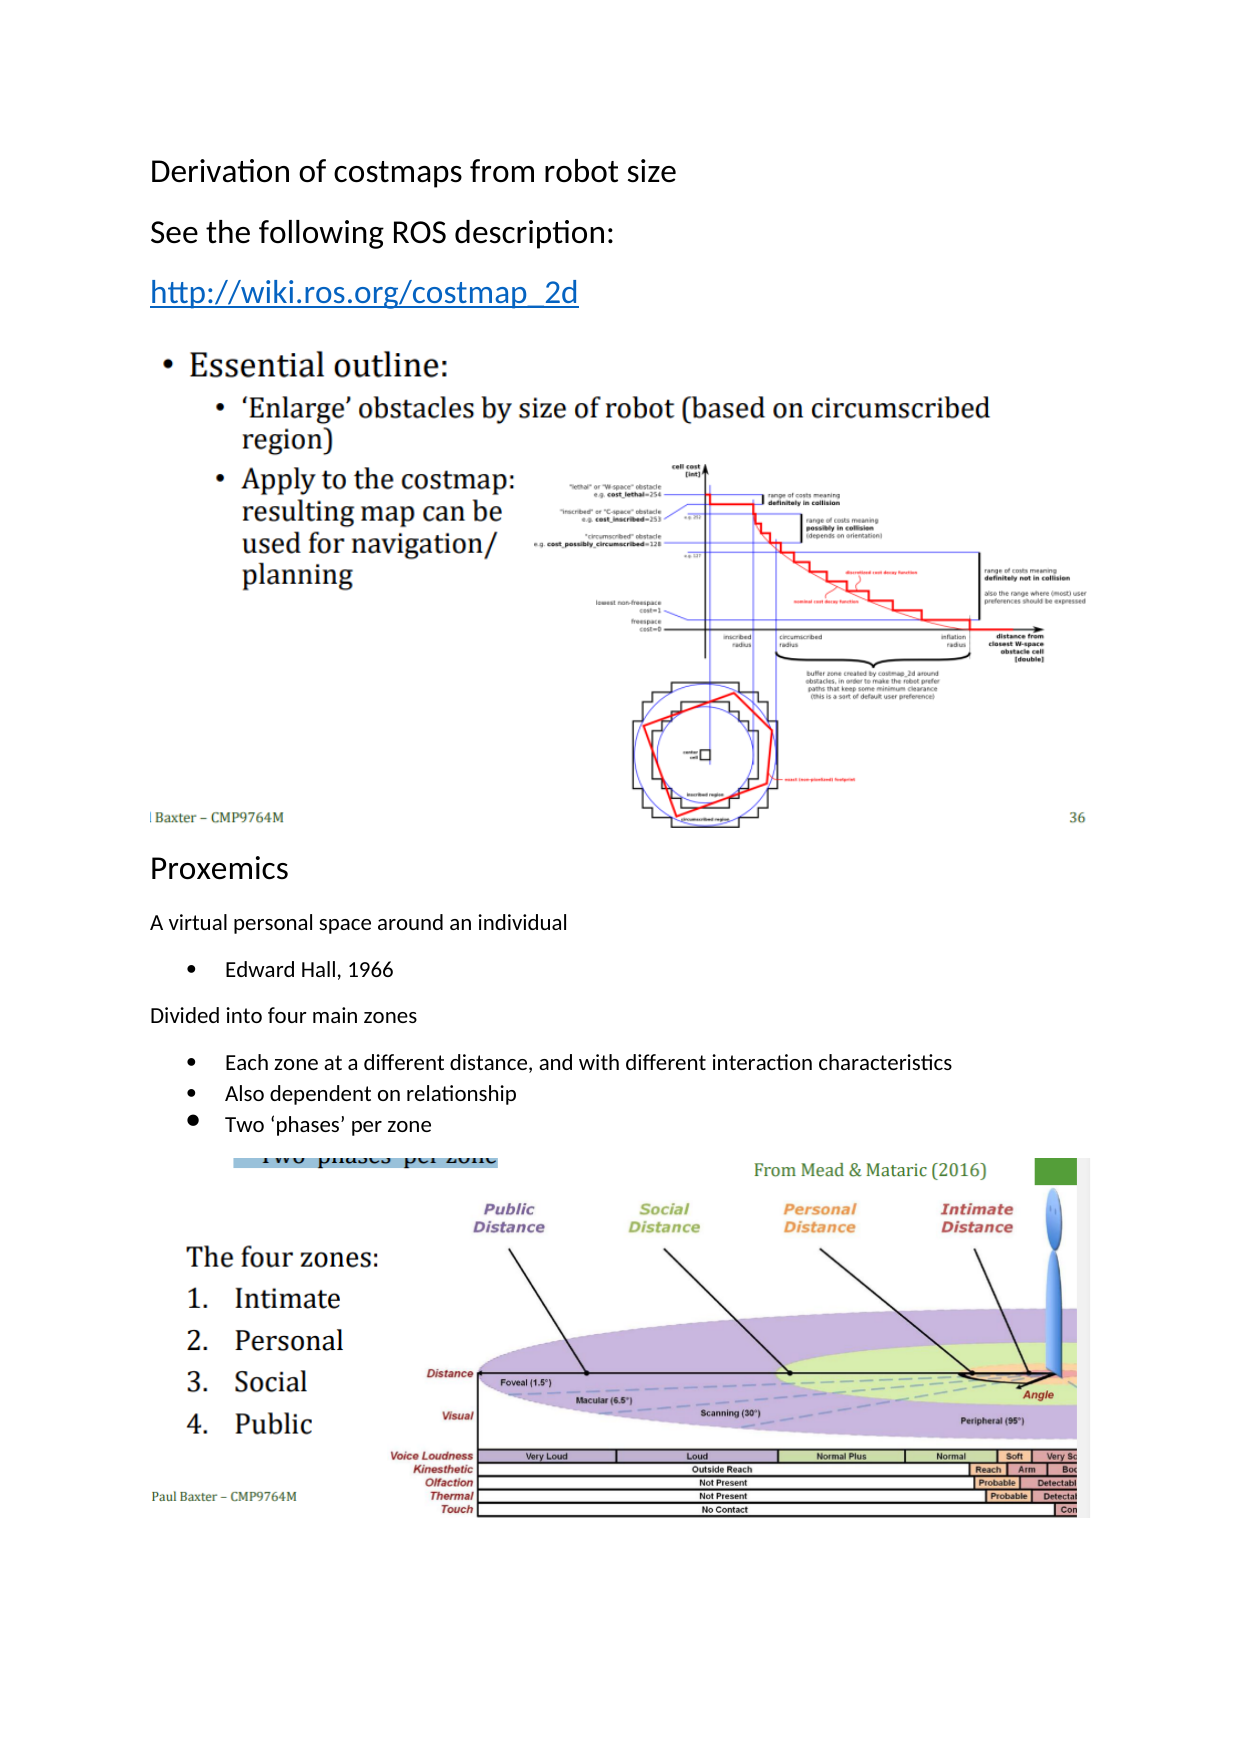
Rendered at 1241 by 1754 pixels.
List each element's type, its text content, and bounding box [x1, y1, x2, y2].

list Also dependent on relationship [187, 1079, 1090, 1107]
text Proxemics [150, 847, 1090, 888]
list Two ‘phases’ per zone [187, 1109, 1090, 1139]
text See the following ROS description: [150, 211, 1090, 251]
text A virtual personal space around an individual [150, 908, 1090, 936]
picture [150, 331, 1091, 829]
picture [150, 1158, 1091, 1518]
list Each zone at a different distance, and with different interaction characteristics [187, 1048, 1090, 1077]
text http://wiki.ros.org/costmap_2d [150, 271, 1090, 312]
text Derivation of costmaps from robot size [150, 150, 1090, 191]
text Divided into four main zones [150, 1002, 1090, 1030]
list Edward Hall, 1966 [187, 955, 1090, 983]
